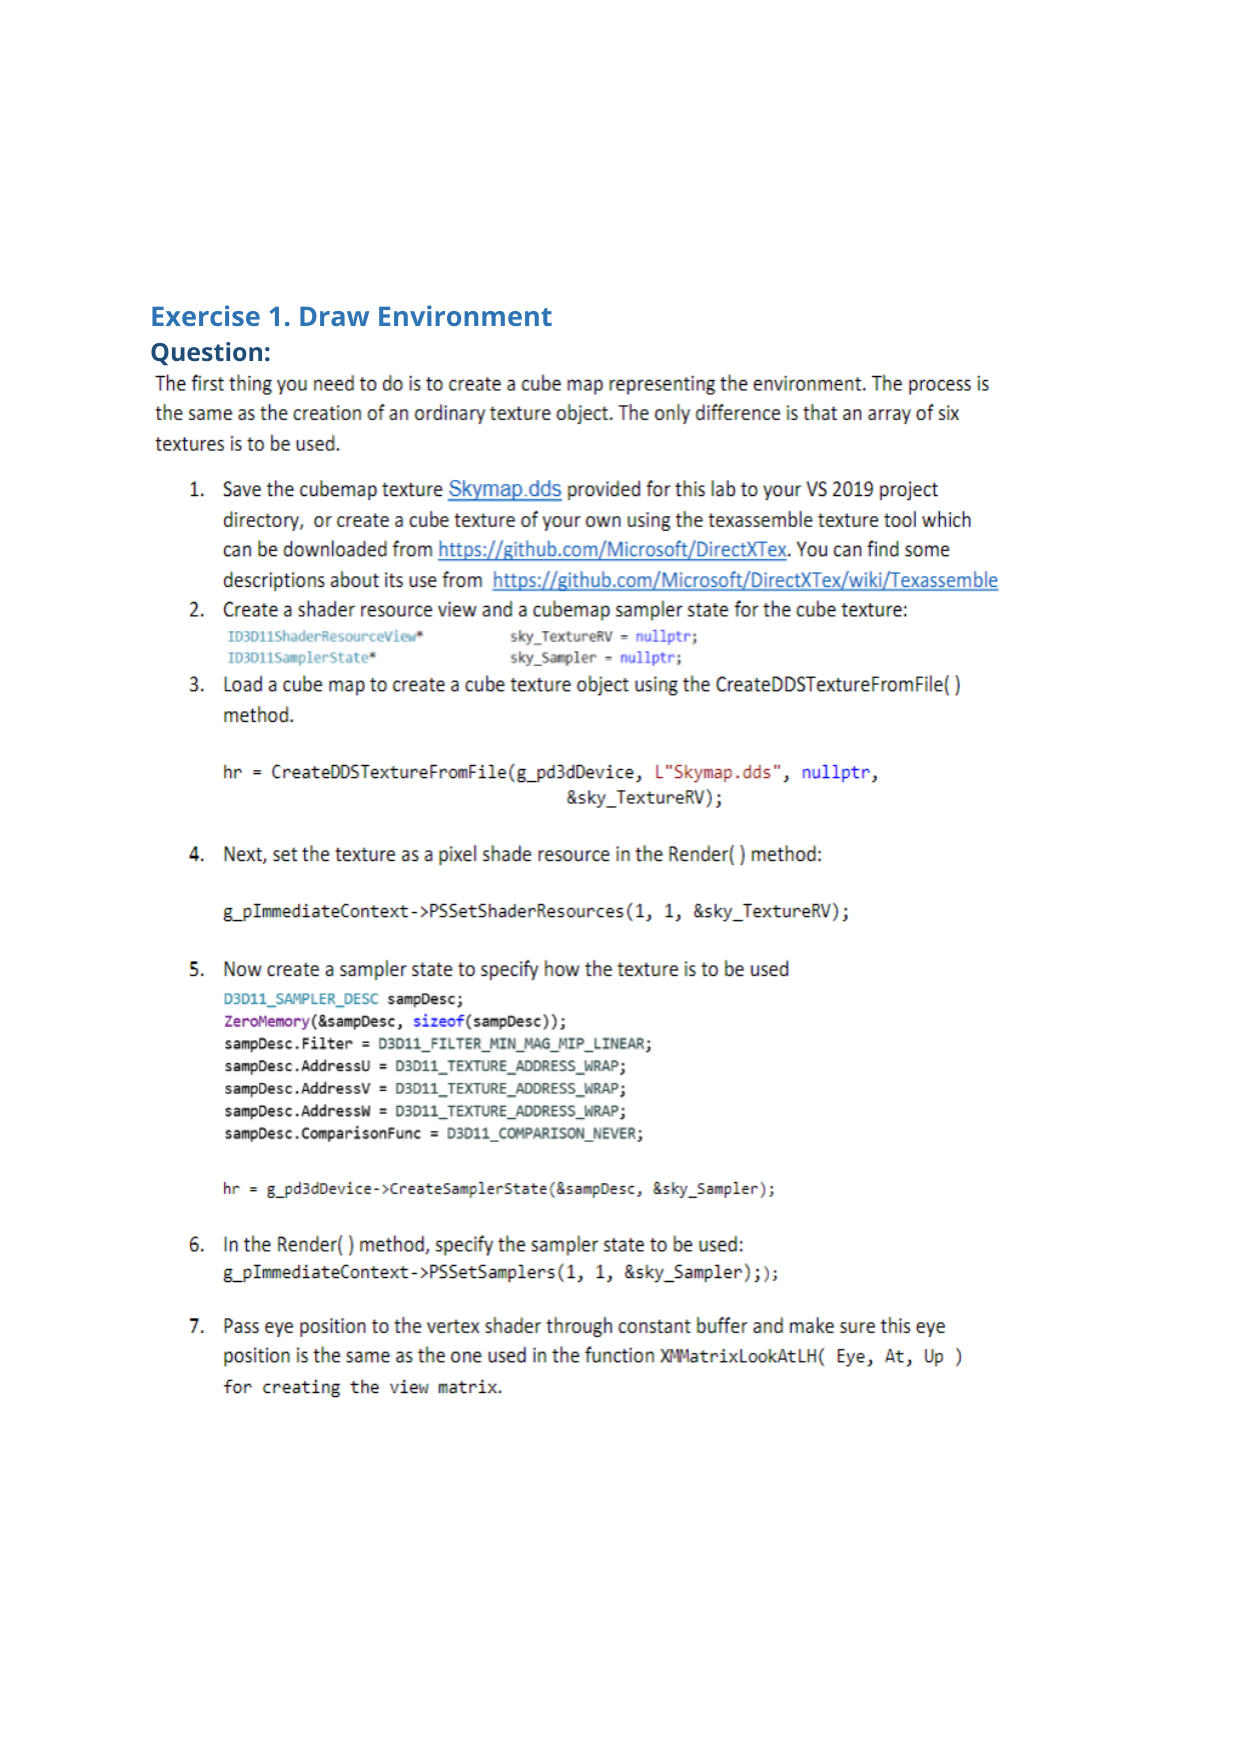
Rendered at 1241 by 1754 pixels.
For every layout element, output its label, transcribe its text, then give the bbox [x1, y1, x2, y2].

picture [150, 368, 1007, 1408]
